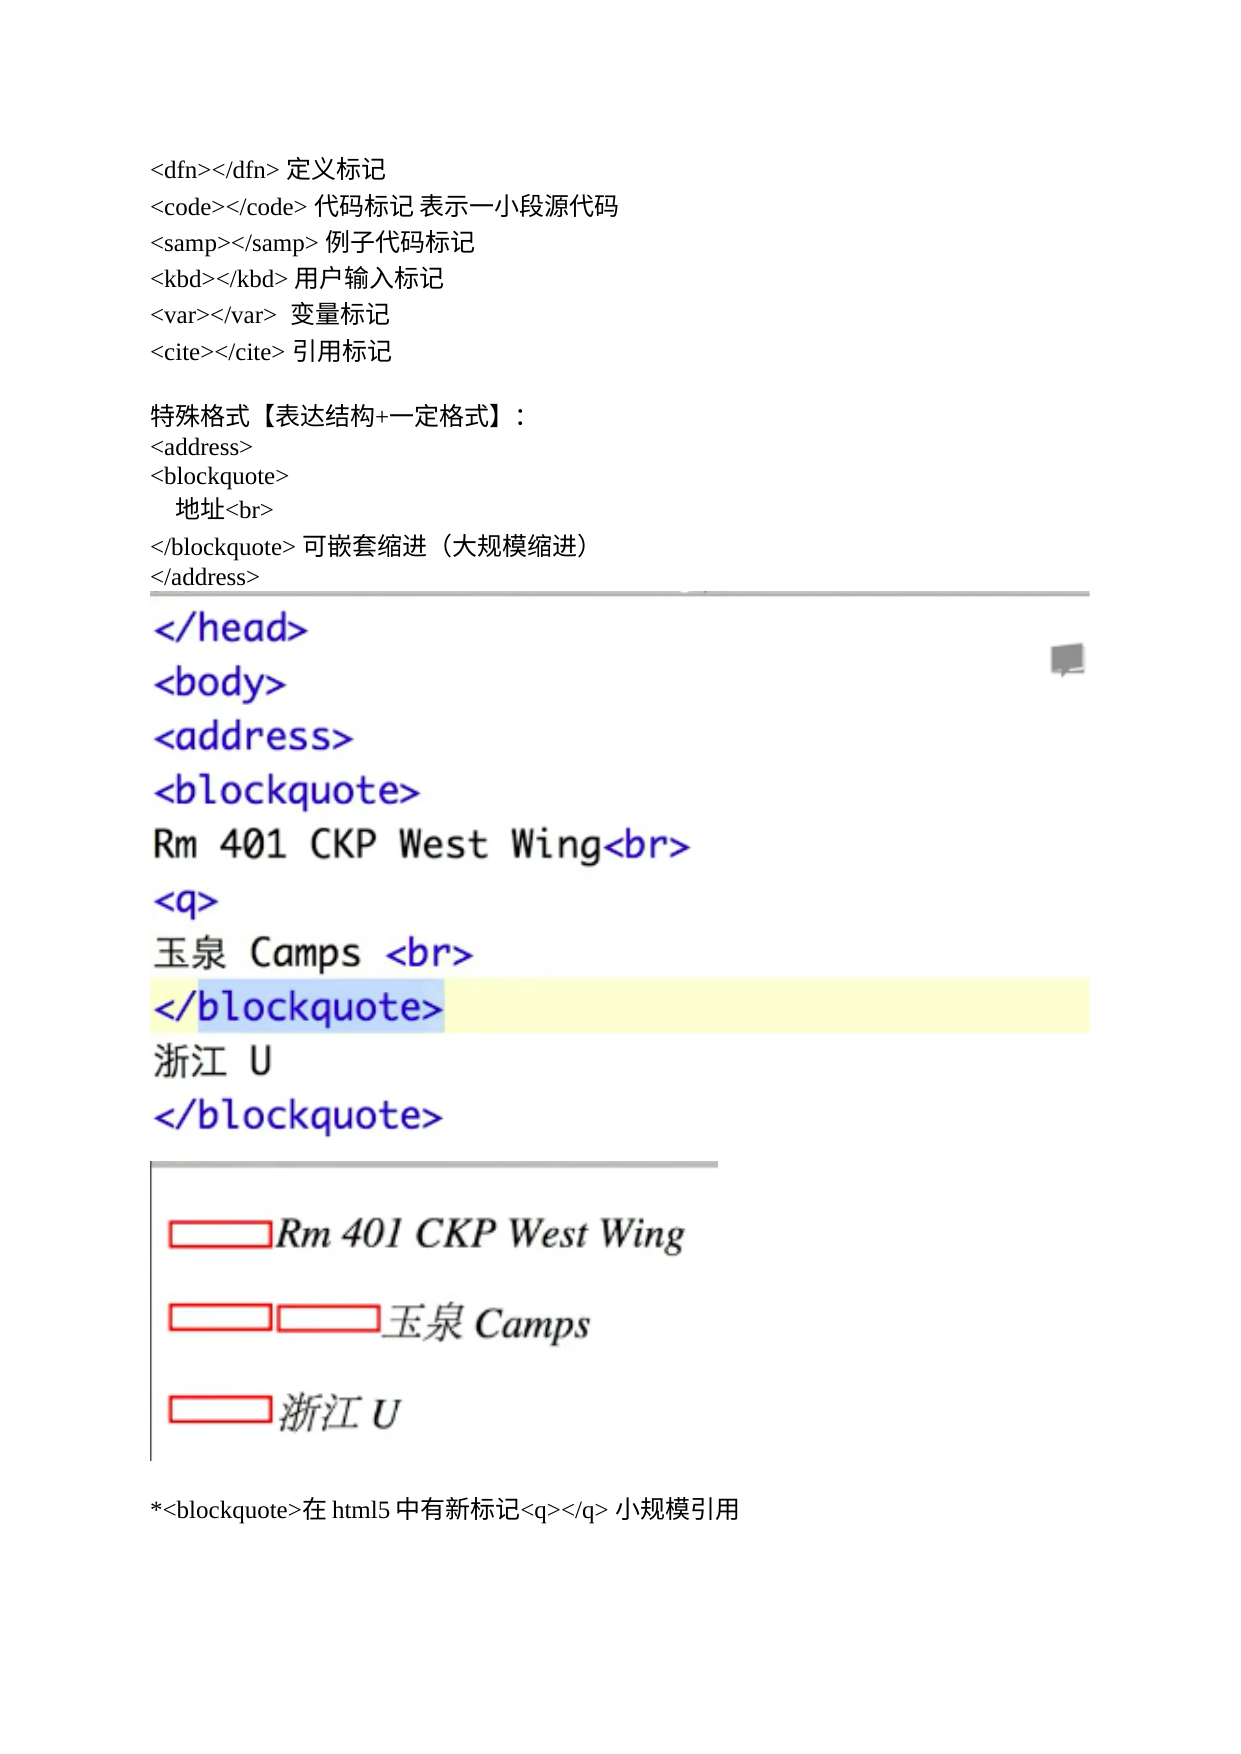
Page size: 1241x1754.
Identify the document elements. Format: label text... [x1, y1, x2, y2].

text <var></var> 变量标记 [150, 295, 1090, 331]
text <address> [150, 432, 1090, 461]
text </address> [150, 562, 1090, 591]
text *<blockquote>在html5中有新标记<q></q> 小规模引用 [150, 1490, 1090, 1526]
text <dfn></dfn> 定义标记 [150, 150, 1090, 186]
text <kbd></kbd> 用户输入标记 [150, 259, 1090, 295]
text <samp></samp> 例子代码标记 [150, 222, 1090, 259]
text <blockquote> [150, 461, 1090, 490]
text <code></code> 代码标记 表示一小段源代码 [150, 186, 1090, 222]
text 地址<br> [150, 490, 1090, 526]
text </blockquote> 可嵌套缩进（大规模缩进） [150, 526, 1090, 562]
text 特殊格式【表达结构+一定格式】： [150, 396, 1090, 432]
text <cite></cite> 引用标记 [150, 331, 1090, 367]
picture [150, 591, 1090, 1461]
